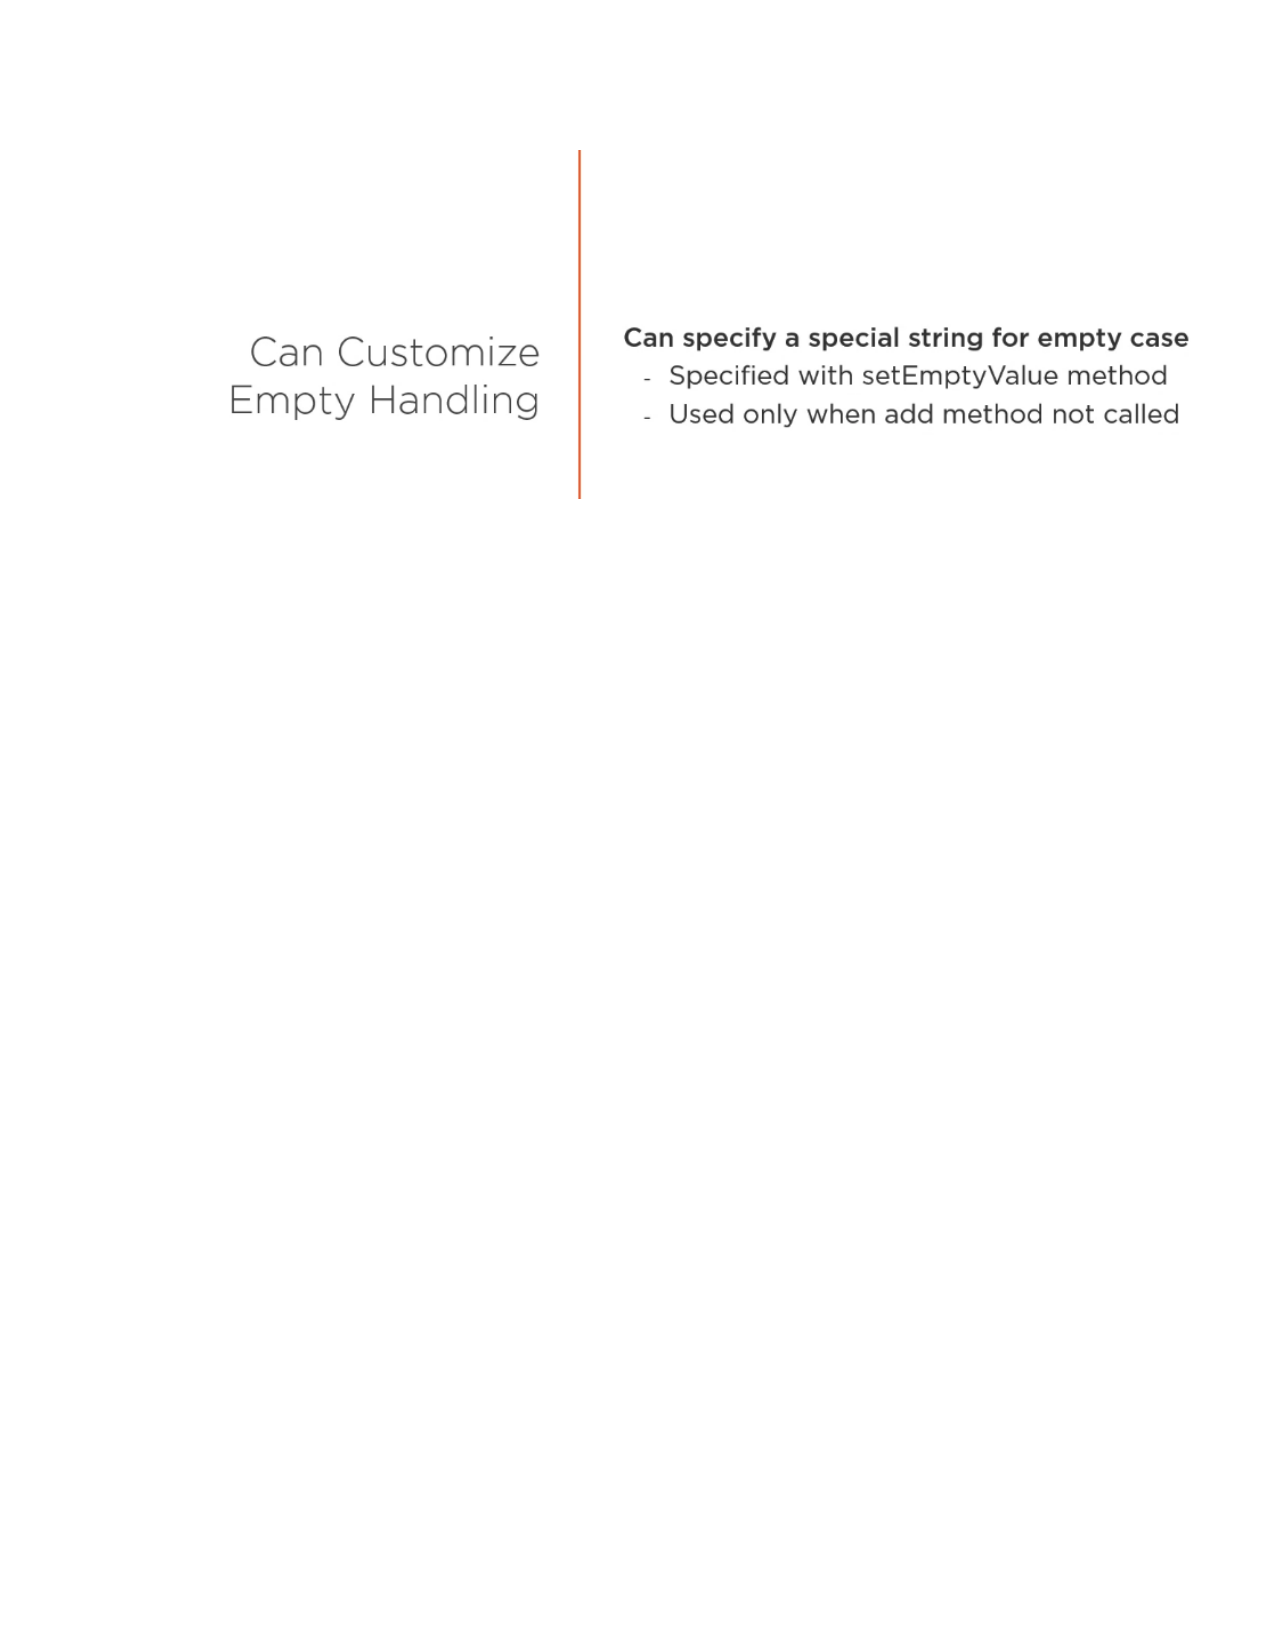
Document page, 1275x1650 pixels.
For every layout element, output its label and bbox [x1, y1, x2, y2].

picture [225, 150, 1200, 499]
